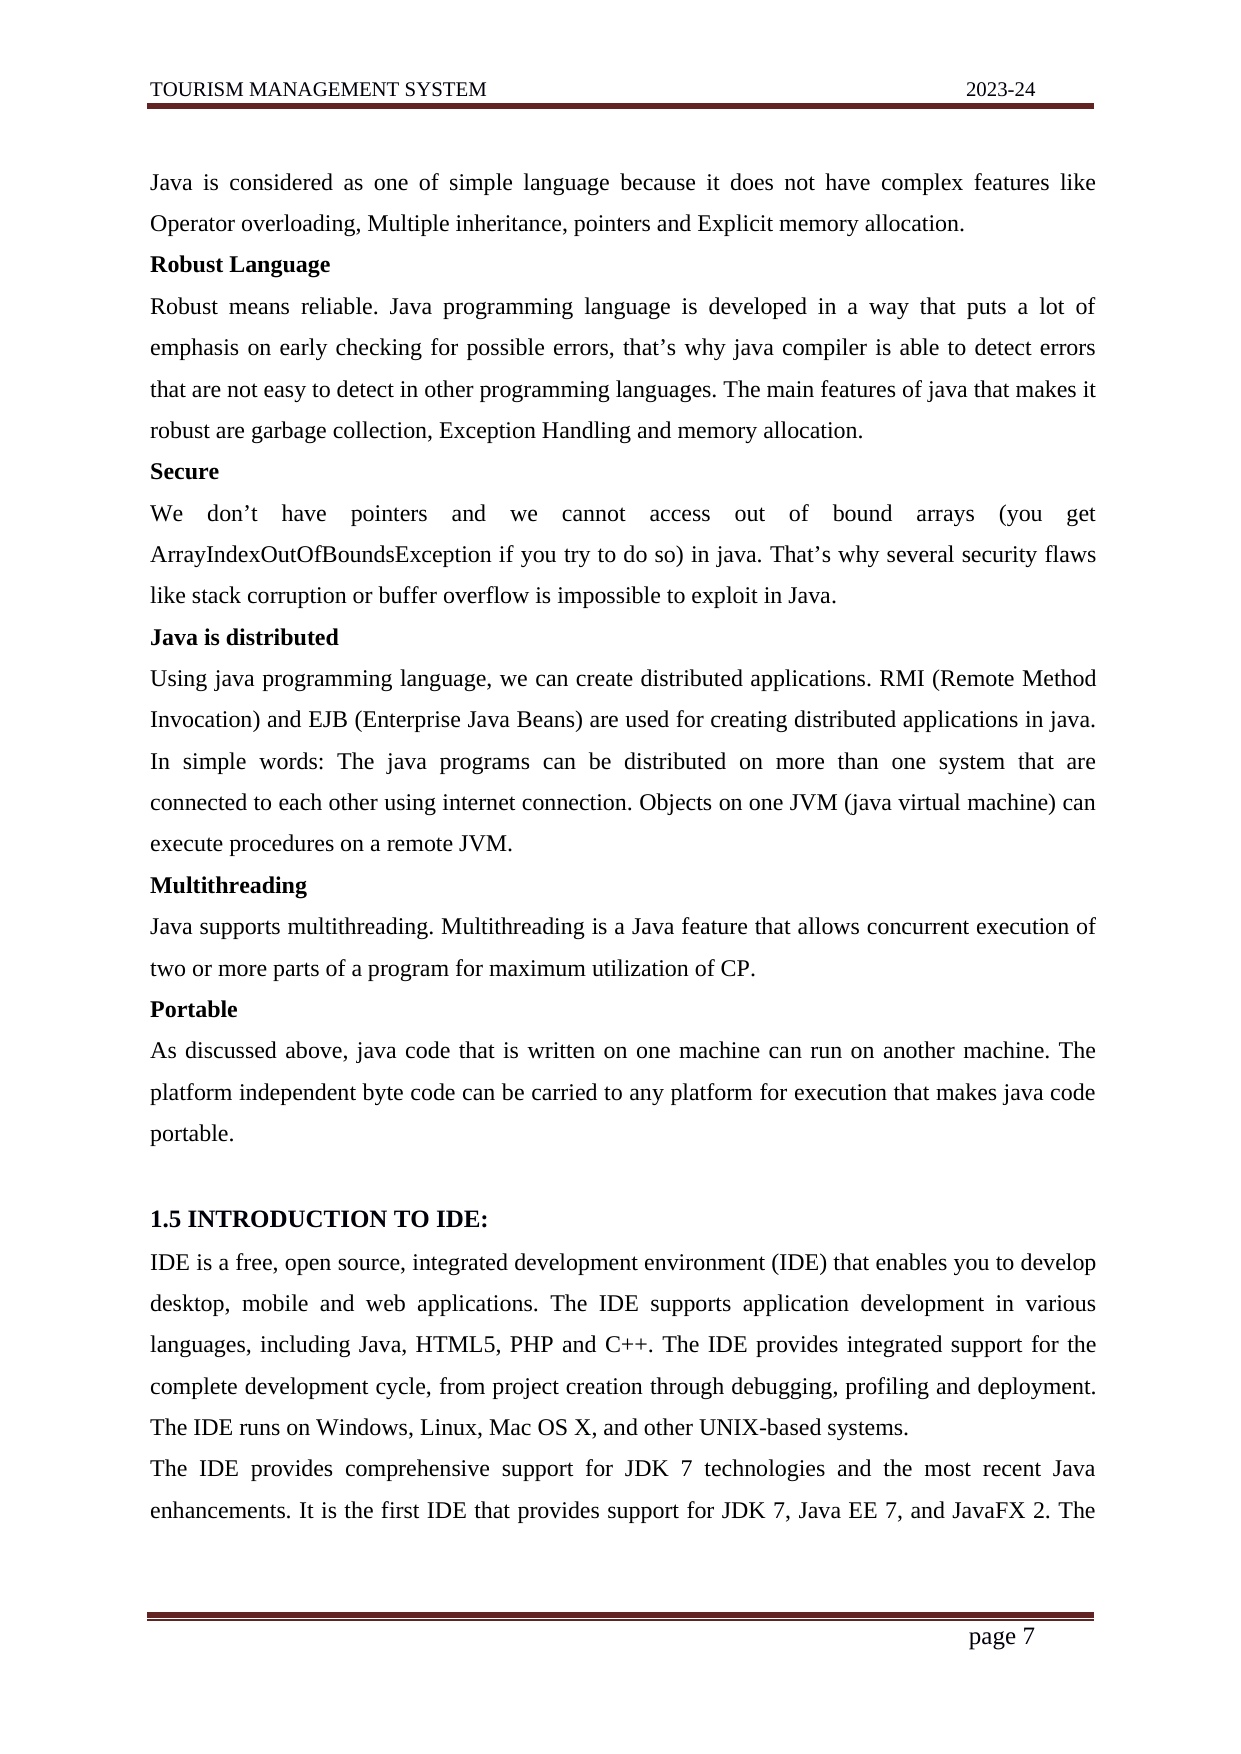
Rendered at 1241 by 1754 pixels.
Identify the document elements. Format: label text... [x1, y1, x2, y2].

text Multithreading [150, 871, 1098, 898]
text Portable [150, 995, 1098, 1022]
text IDE is a free, open source, integrated development environment (IDE) that enables you to develop desktop, mobile and web applications. The IDE supports application development in various languages, including Java, HTML5, PHP and C++. The IDE provides integrated support for the complete development cycle, from project creation through debugging, profiling and deployment. The IDE runs on Windows, Linux, Mac OS X, and other UNIX-based systems. [150, 1248, 1098, 1441]
text Java is distributed [150, 623, 1098, 650]
text Using java programming language, we can create distributed applications. RMI (Remote Method Invocation) and EJB (Enterprise Java Beans) are used for creating distributed applications in java. In simple words: The java programs can be distributed on more than one system that are connected to each other using internet connection. Objects on one JVM (java virtual machine) can execute procedures on a remote JVM. [150, 664, 1098, 857]
text As discussed above, java code that is written on one machine can run on another machine. The platform independent byte code can be carried to any platform for execution that makes java code portable. [150, 1036, 1098, 1147]
text Java is considered as one of simple language because it does not have complex features like Operator overloading, Multiple inheritance, pointers and Explicit memory allocation. [150, 168, 1098, 237]
text Robust Language [150, 251, 1098, 278]
text Java supports multithreading. Multithreading is a Java feature that allows concurrent execution of two or more parts of a program for maximum utilization of CP. [150, 912, 1098, 981]
text We don’t have pointers and we cannot access out of bound arrays (you get ArrayIndexOutOfBoundsException if you try to do so) in java. That’s why several security flaws like stack corruption or buffer overflow is impossible to exploit in Java. [150, 499, 1098, 609]
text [150, 1454, 1098, 1523]
text 1.5 INTRODUCTION TO IDE: [150, 1204, 1098, 1233]
text Robust means reliable. Java programming language is developed in a way that puts a lot of emphasis on early checking for possible errors, that’s why java compiler is able to detect errors that are not easy to detect in other programming languages. The main features of java that makes it robust are garbage collection, Exception Handling and memory allocation. [150, 292, 1098, 443]
text Secure [150, 457, 1098, 485]
